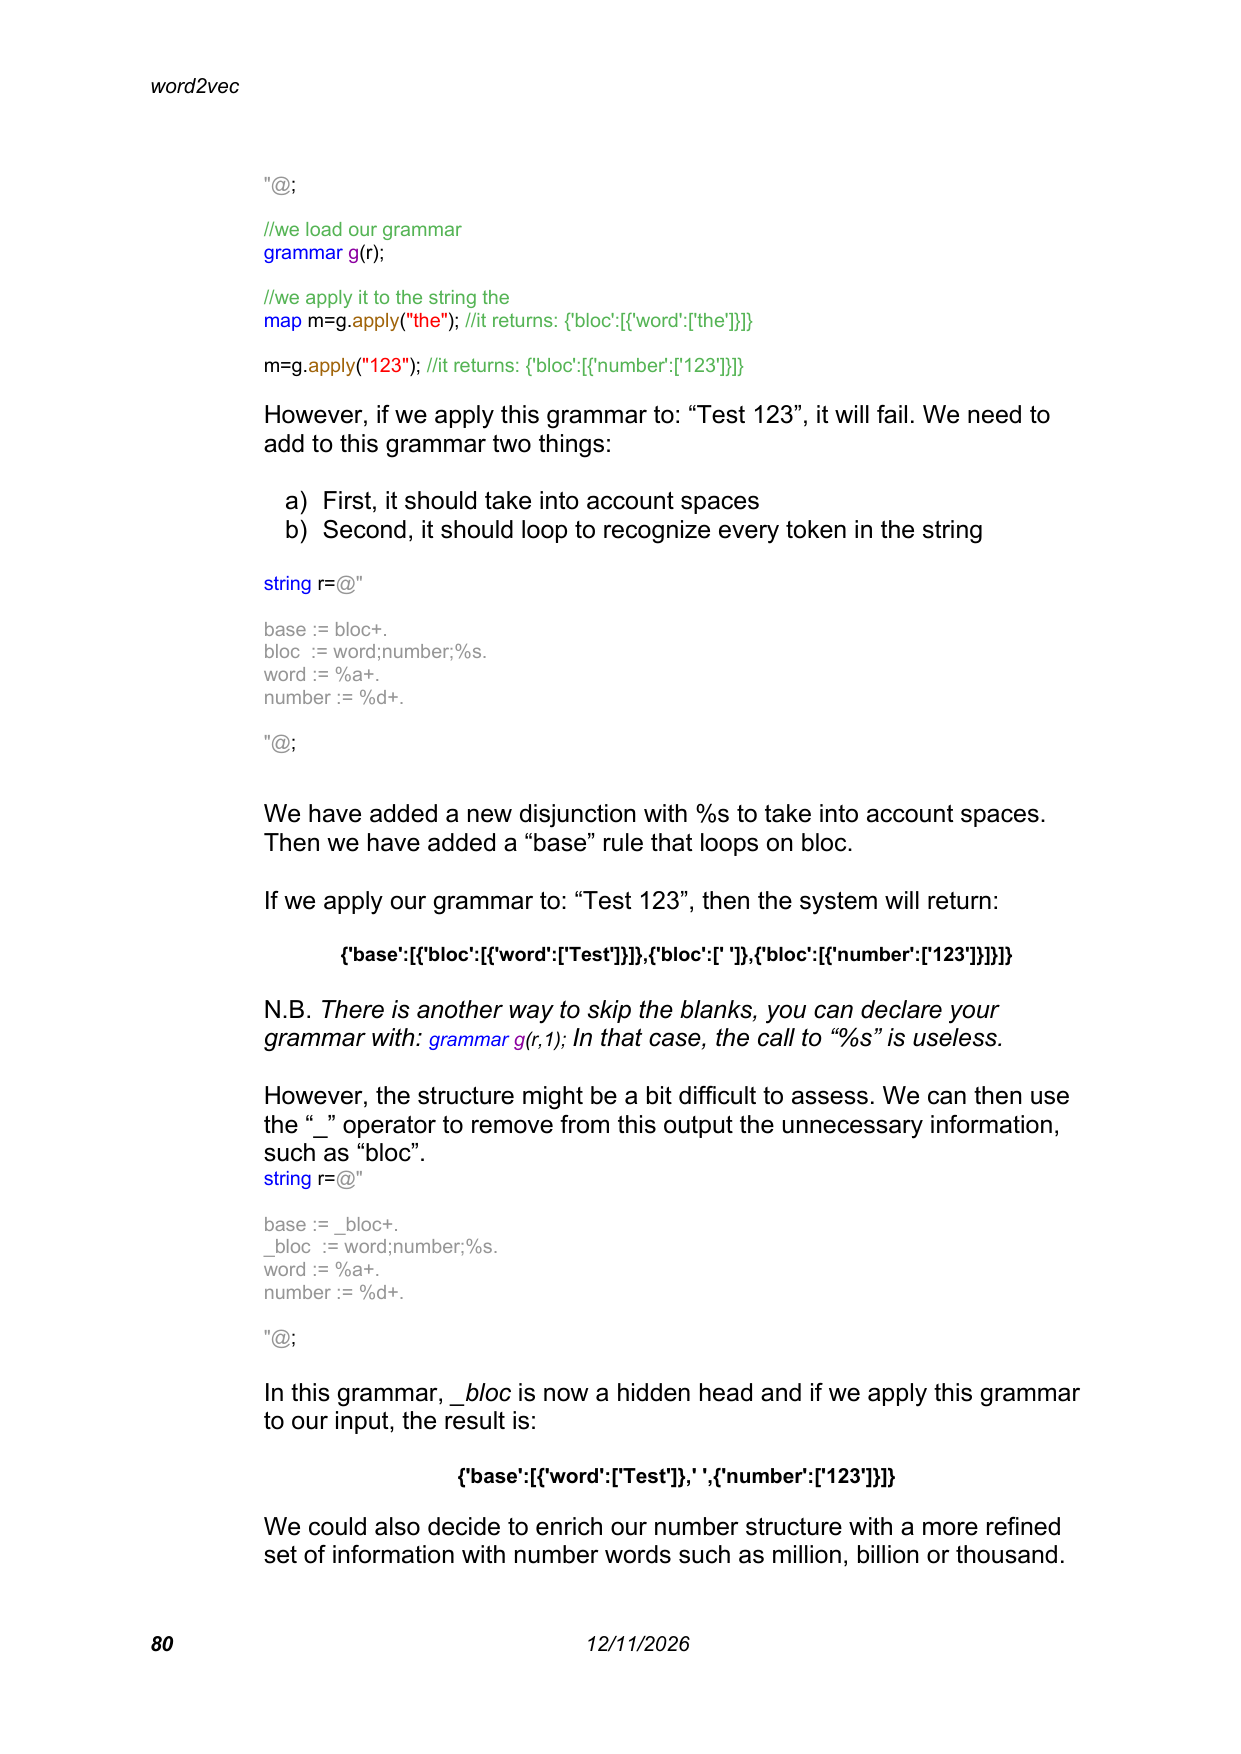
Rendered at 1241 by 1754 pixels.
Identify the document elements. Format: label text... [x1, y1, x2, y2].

text //we apply it to the string the [263, 286, 1090, 309]
text string r=@" [263, 572, 1090, 595]
text "@; [263, 1326, 1090, 1349]
text {'base':[{'bloc':[{'word':['Test']}]},{'bloc':[' ']},{'bloc':[{'number':['123']}]}]} [263, 943, 1090, 966]
list Second, it should loop to recognize every token in the string [285, 515, 1090, 543]
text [263, 1512, 1090, 1569]
text //we load our grammar [263, 218, 1090, 241]
text number := %d+. [263, 1281, 1090, 1303]
text {'base':[{'word':['Test']},' ',{'number':['123']}]} [263, 1464, 1090, 1488]
text grammar g(r); [263, 241, 1090, 263]
text m=g.apply("123"); //it returns: {'bloc':[{'number':['123']}]} [263, 354, 1090, 377]
text base := _bloc+. [263, 1212, 1090, 1235]
text map m=g.apply("the"); //it returns: {'bloc':[{'word':['the']}]} [263, 309, 1090, 332]
text _bloc := word;number;%s. [263, 1235, 1090, 1258]
text word := %a+. [263, 1258, 1090, 1281]
text "@; [263, 173, 1090, 195]
text However, if we apply this grammar to: “Test 123”, it will fail. We need to add to this grammar two things: [263, 400, 1090, 457]
text word := %a+. [263, 663, 1090, 686]
text N.B. There is another way to skip the blanks, you can declare your grammar with: grammar g(r,1); In that case, the call to “%s” is useless. [263, 994, 1090, 1052]
text In this grammar, _bloc is now a hidden head and if we apply this grammar to our input, the result is: [263, 1377, 1090, 1435]
text number := %d+. [263, 686, 1090, 708]
list First, it should take into account spaces [285, 486, 1090, 515]
text "@; [263, 731, 1090, 754]
text string r=@" [263, 1167, 1090, 1190]
text base := bloc+. [263, 618, 1090, 640]
text We have added a new disjunction with %s to take into account spaces. Then we have added a “base” rule that loops on bloc. [263, 799, 1090, 857]
text bloc := word;number;%s. [263, 640, 1090, 663]
text If we apply our grammar to: “Test 123”, then the system will return: [263, 886, 1090, 914]
text However, the structure might be a bit difficult to assess. We can then use the “_” operator to remove from this output the unnecessary information, such as “bloc”. [263, 1081, 1090, 1167]
